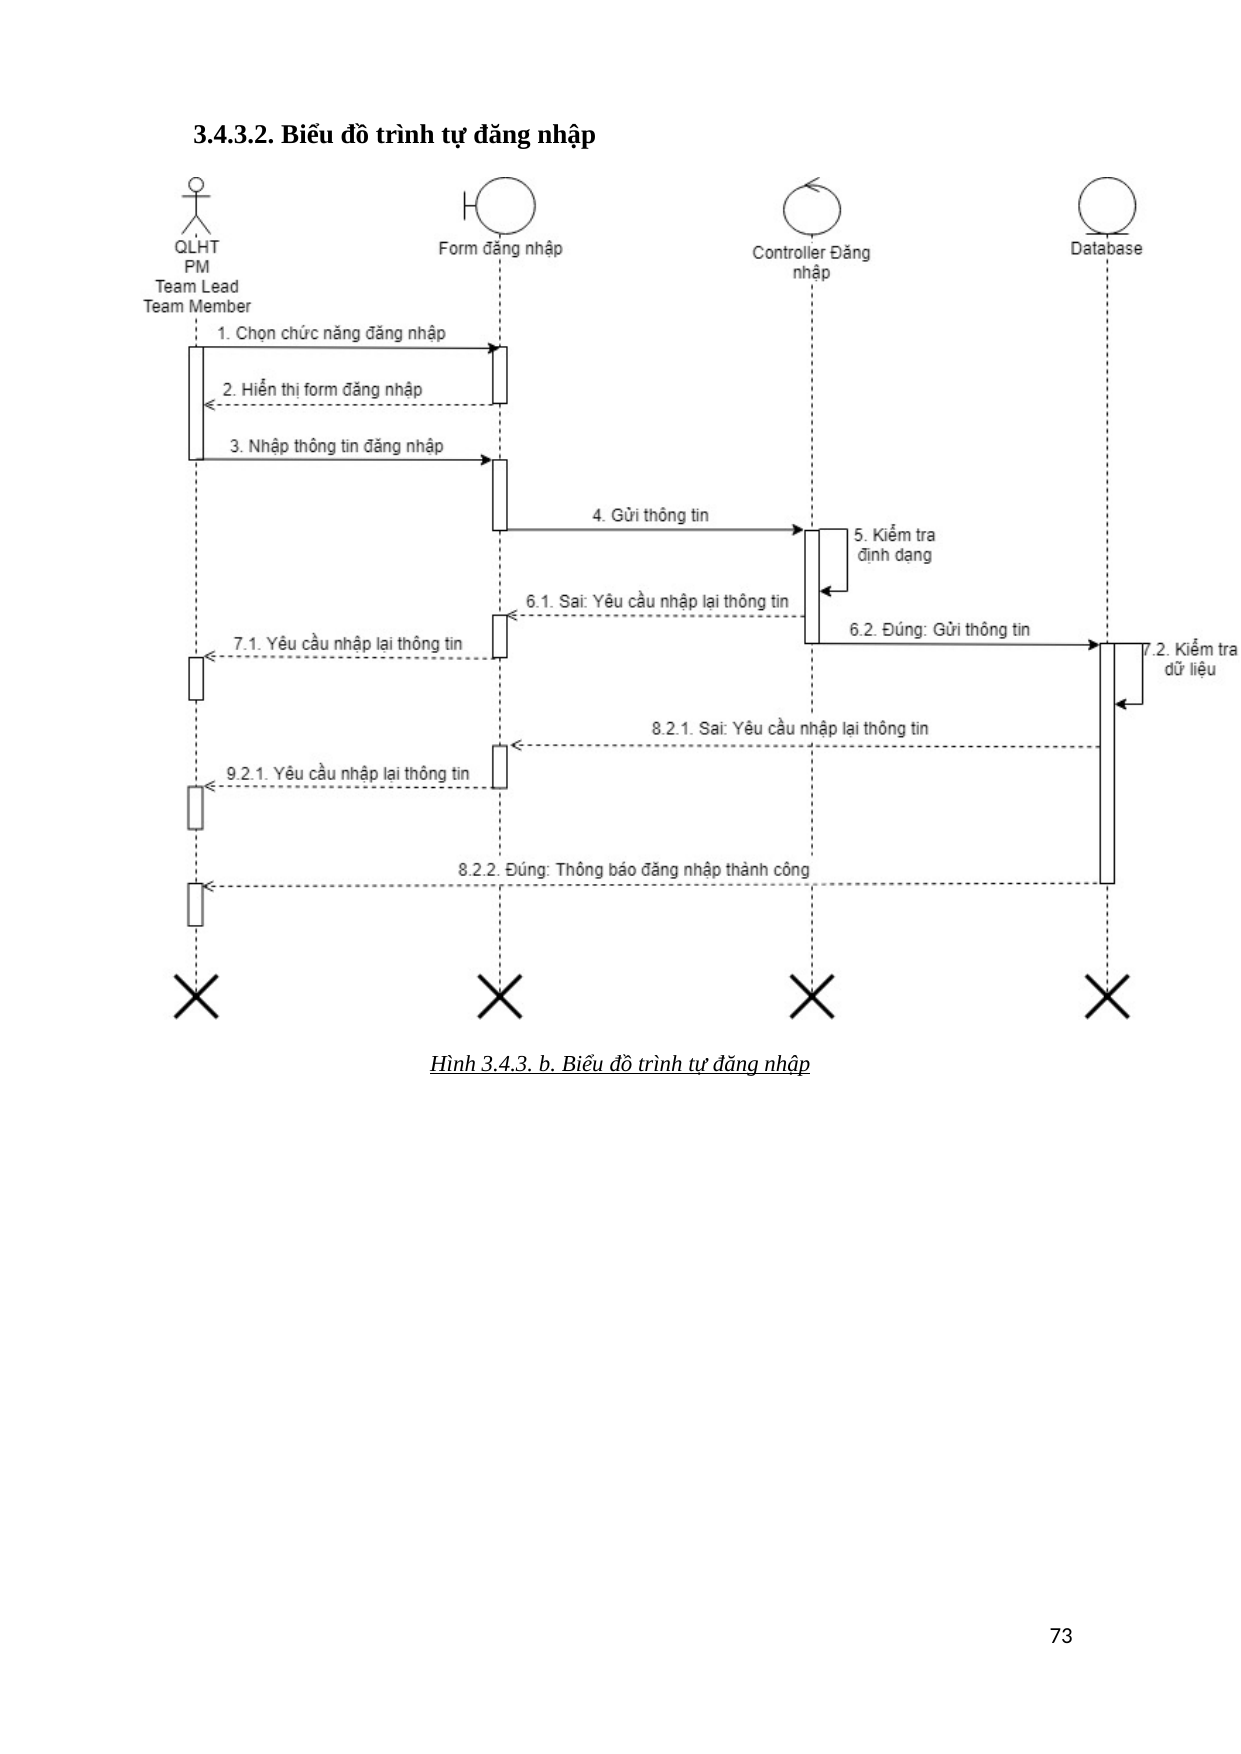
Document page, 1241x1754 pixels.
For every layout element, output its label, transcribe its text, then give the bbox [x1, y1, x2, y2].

subtitle 3.4.3.2. Biểu đồ trình tự đăng nhập [118, 118, 1122, 149]
text Hình 3.4.3. b. Biểu đồ trình tự đăng nhập [118, 1050, 1122, 1077]
picture [118, 177, 1241, 1020]
